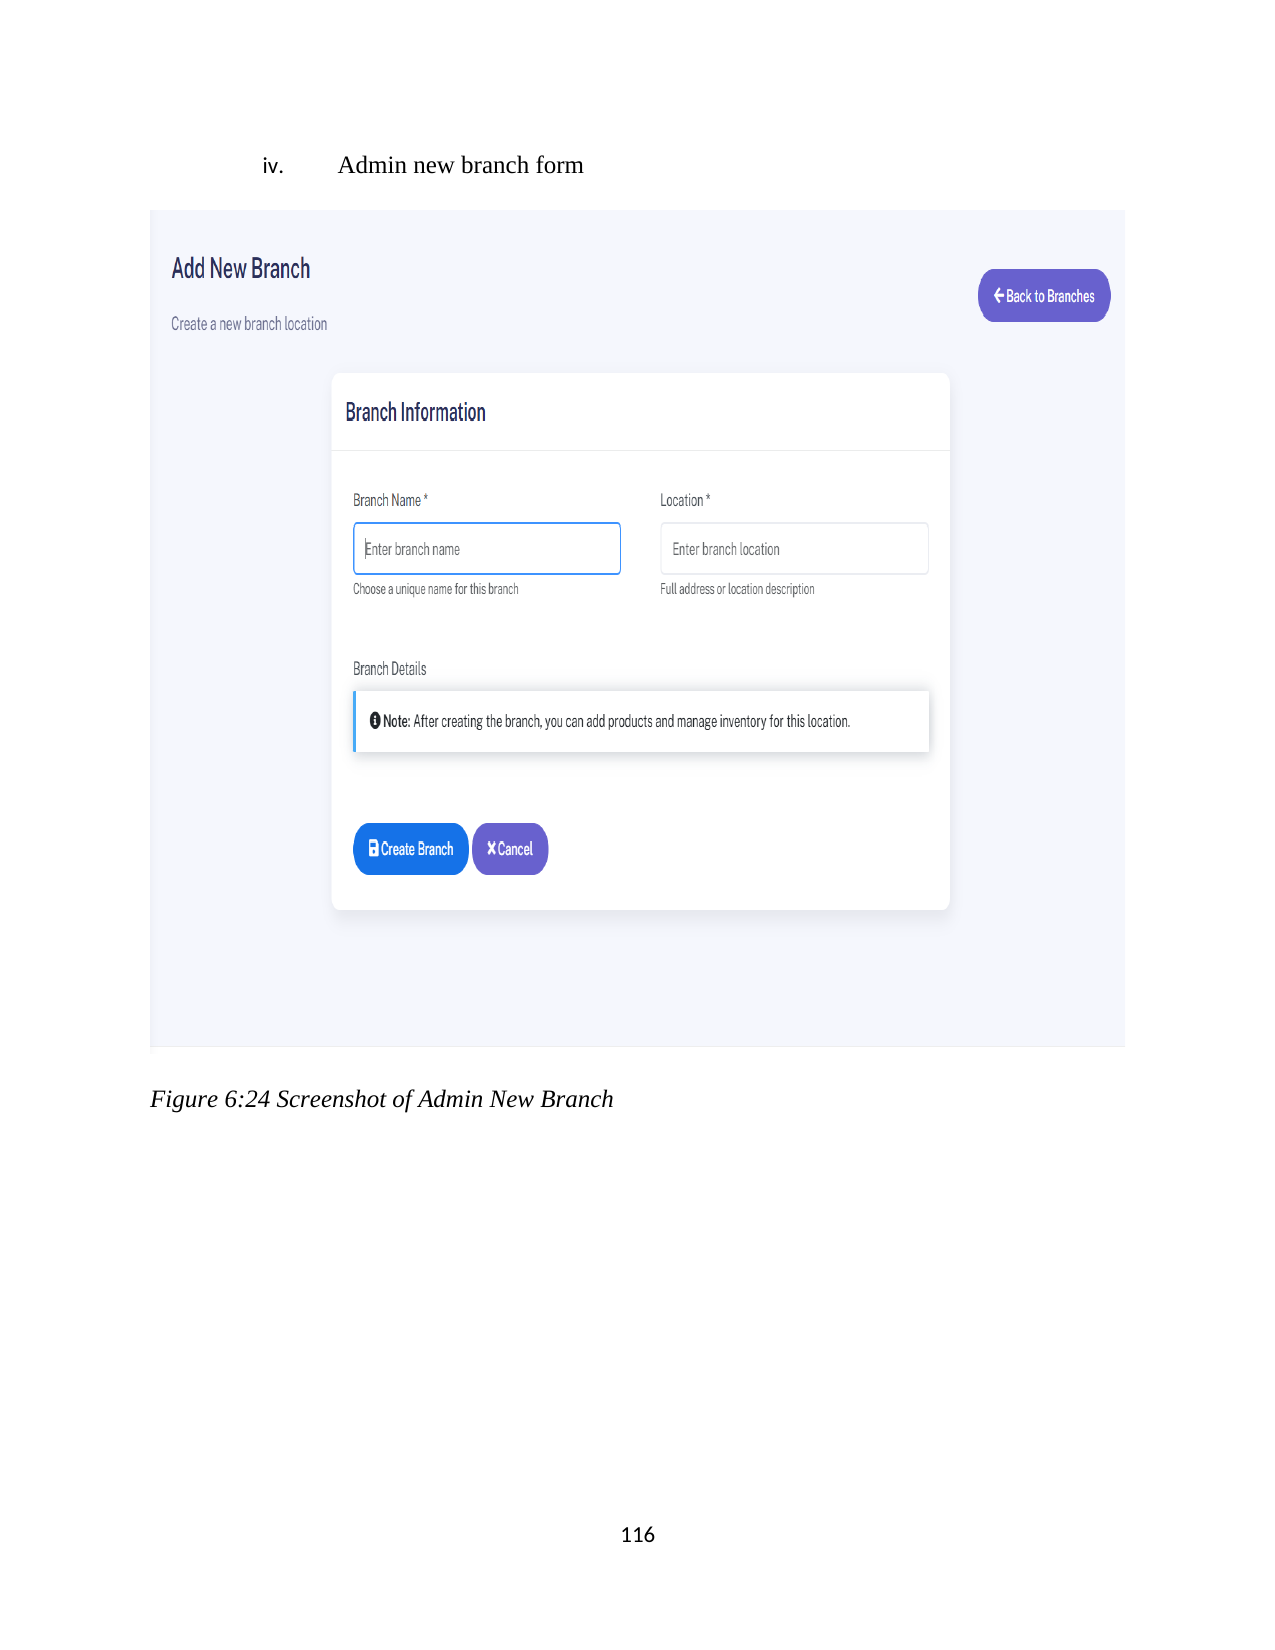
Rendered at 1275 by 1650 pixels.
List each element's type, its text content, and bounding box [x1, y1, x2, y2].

picture [150, 210, 1125, 1054]
list Admin new branch form [262, 150, 1125, 179]
